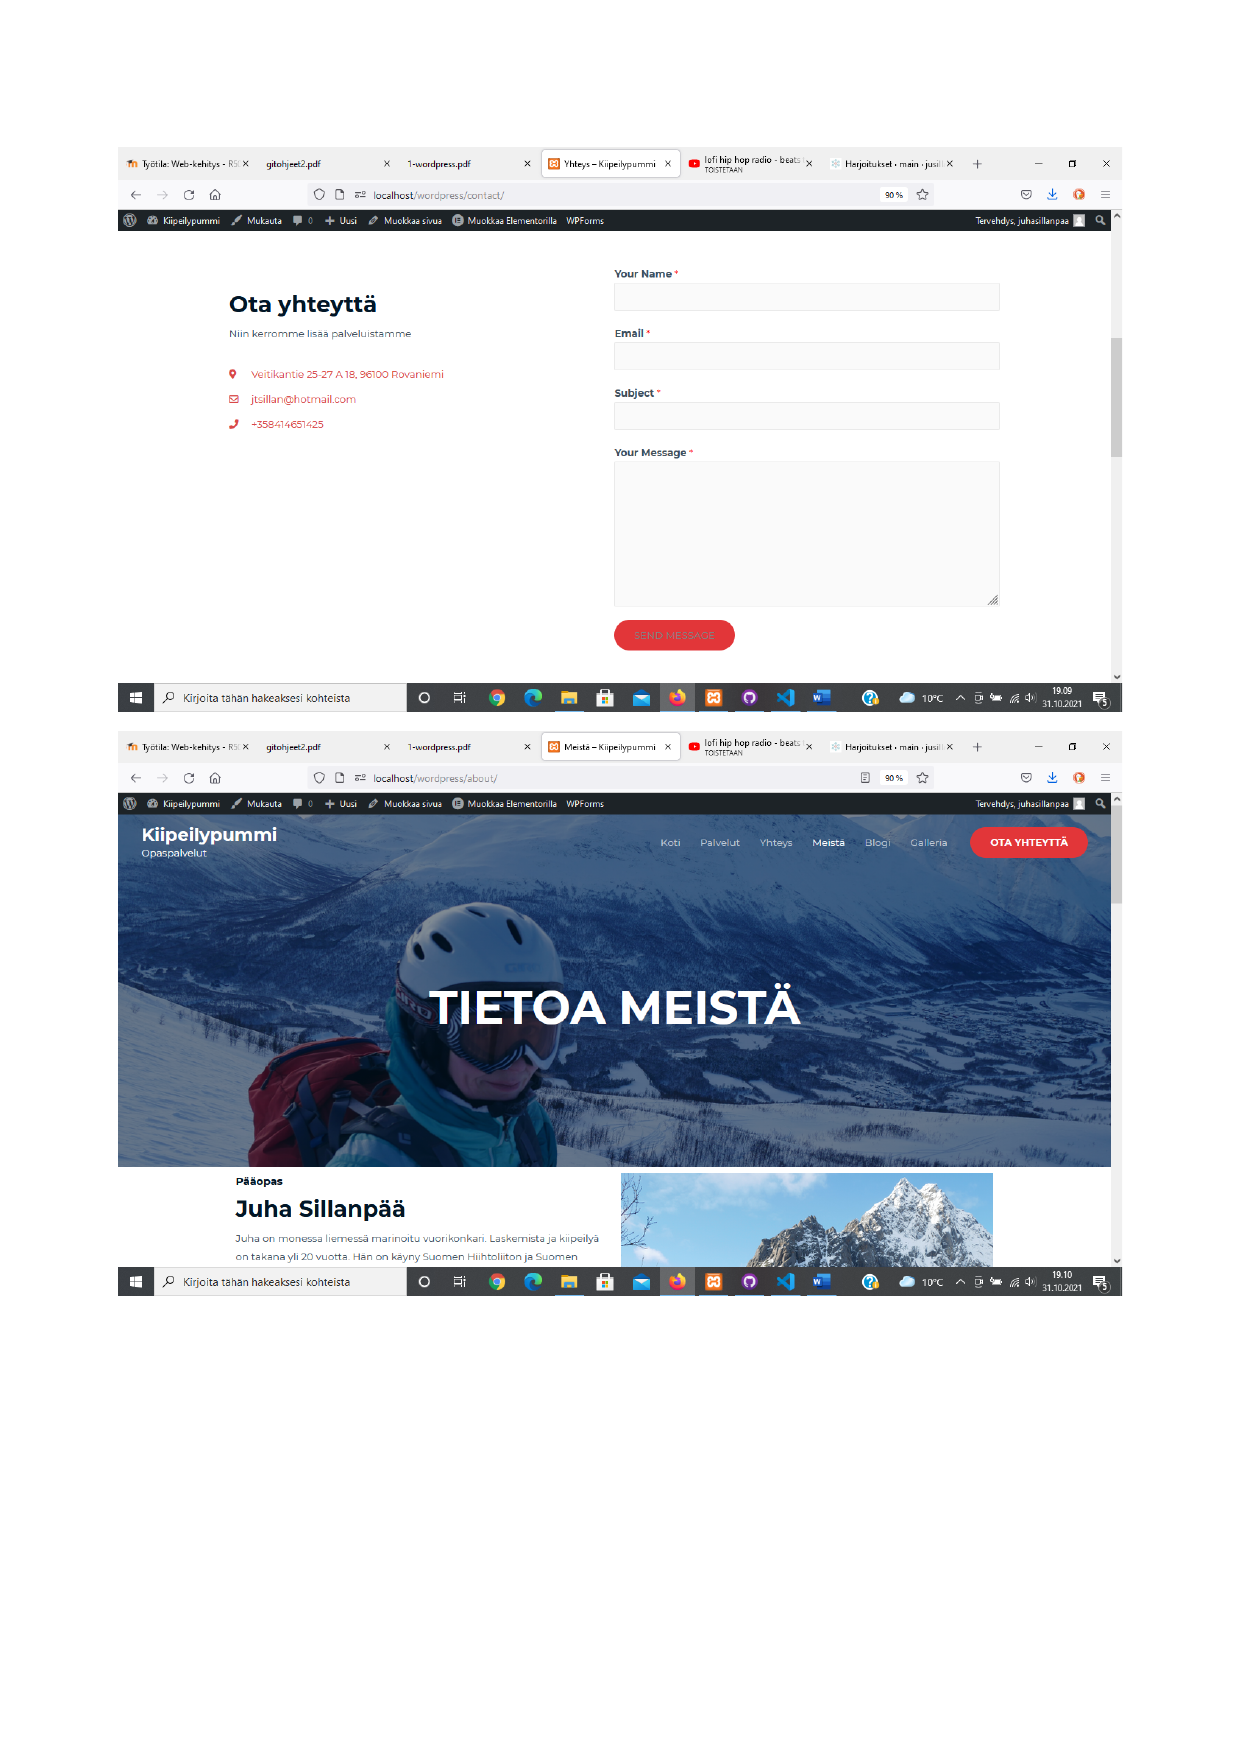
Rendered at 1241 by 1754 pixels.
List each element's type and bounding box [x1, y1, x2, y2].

picture [118, 731, 1123, 1296]
picture [118, 147, 1123, 712]
